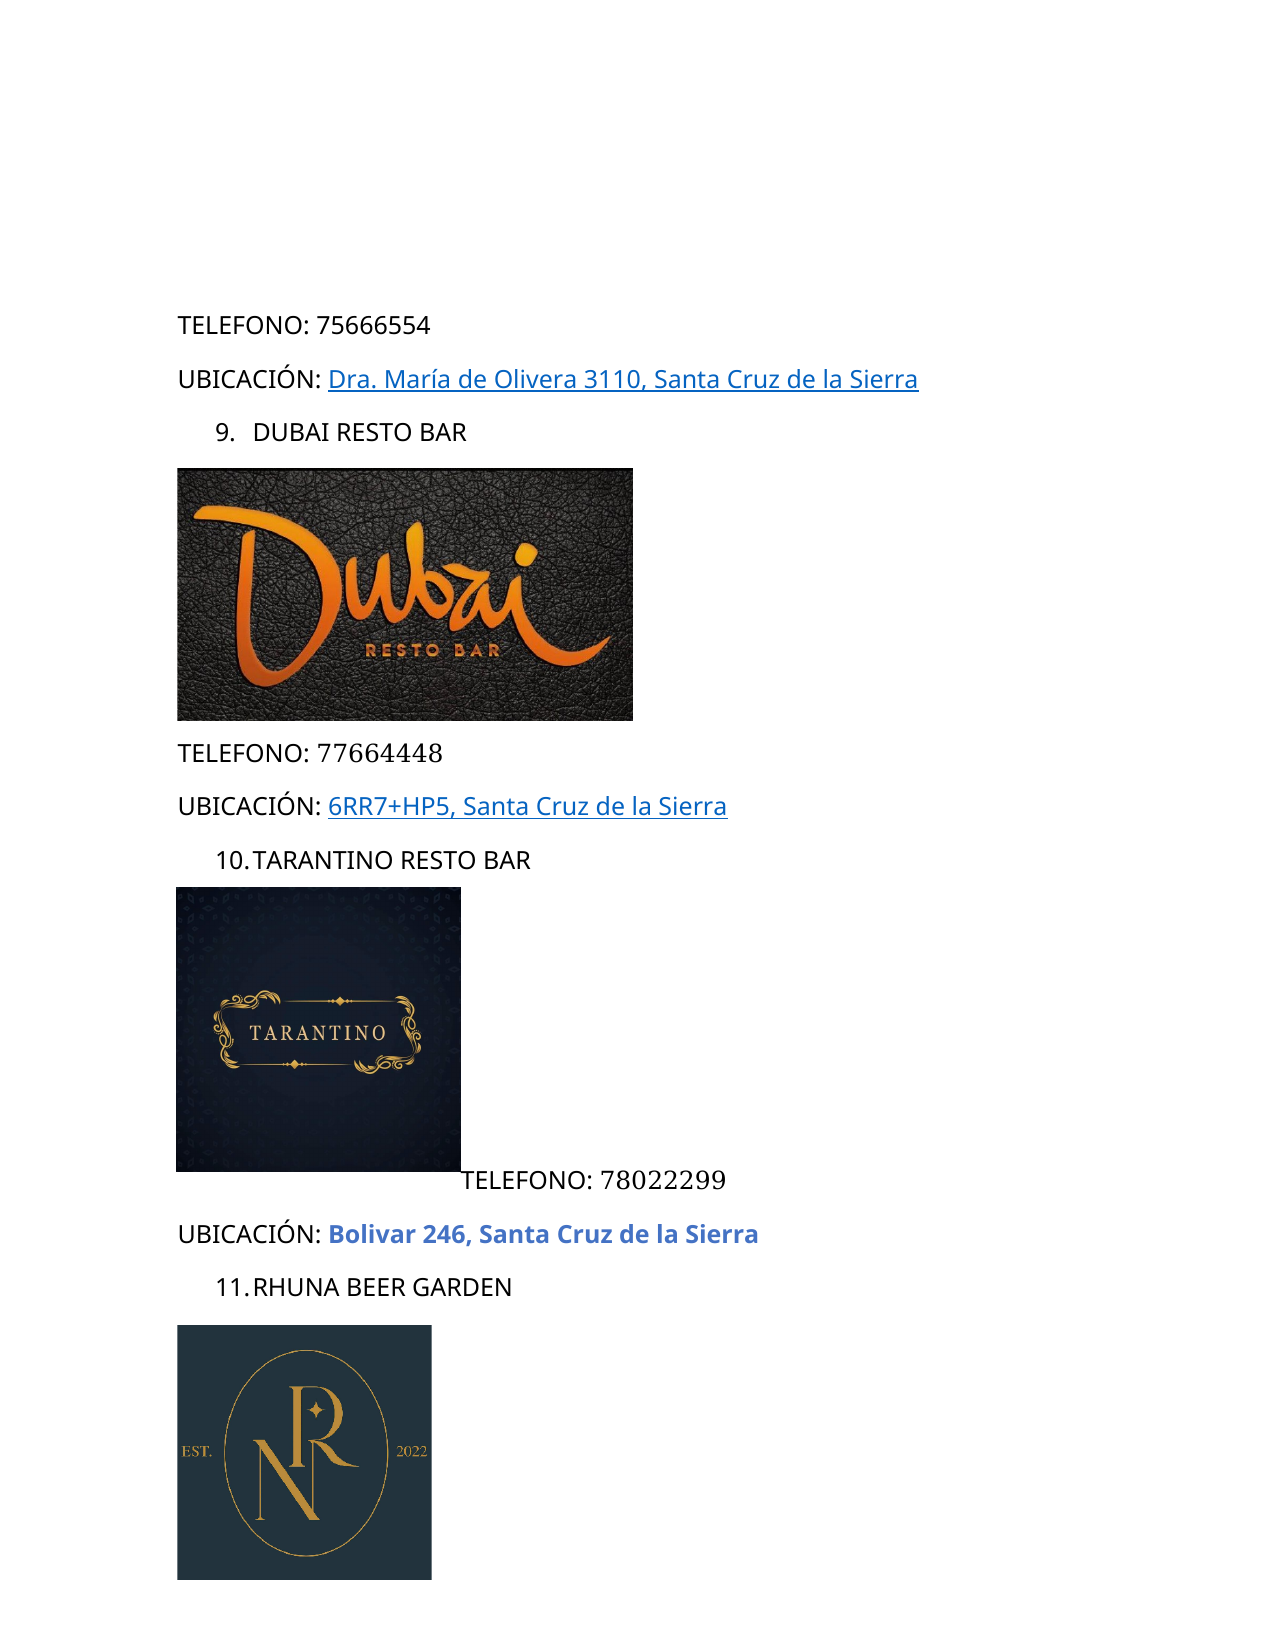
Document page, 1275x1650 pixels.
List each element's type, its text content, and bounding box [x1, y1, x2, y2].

text TELEFONO: 78022299 [177, 1163, 1098, 1197]
picture [177, 1325, 432, 1580]
list DUBAI RESTO BAR [215, 415, 1098, 449]
text UBICACIÓN: 6RR7+HP5, Santa Cruz de la Sierra [177, 789, 1098, 823]
text TELEFONO: 77664448 [177, 735, 1098, 769]
picture [177, 468, 633, 721]
text UBICACIÓN: Bolivar 246, Santa Cruz de la Sierra [177, 1216, 1098, 1250]
list RHUNA BEER GARDEN [215, 1270, 1098, 1304]
text UBICACIÓN: Dra. María de Olivera 3110, Santa Cruz de la Sierra [177, 361, 1098, 395]
list TARANTINO RESTO BAR [215, 842, 1098, 876]
text TELEFONO: 75666554 [177, 308, 1098, 342]
picture [176, 887, 461, 1172]
